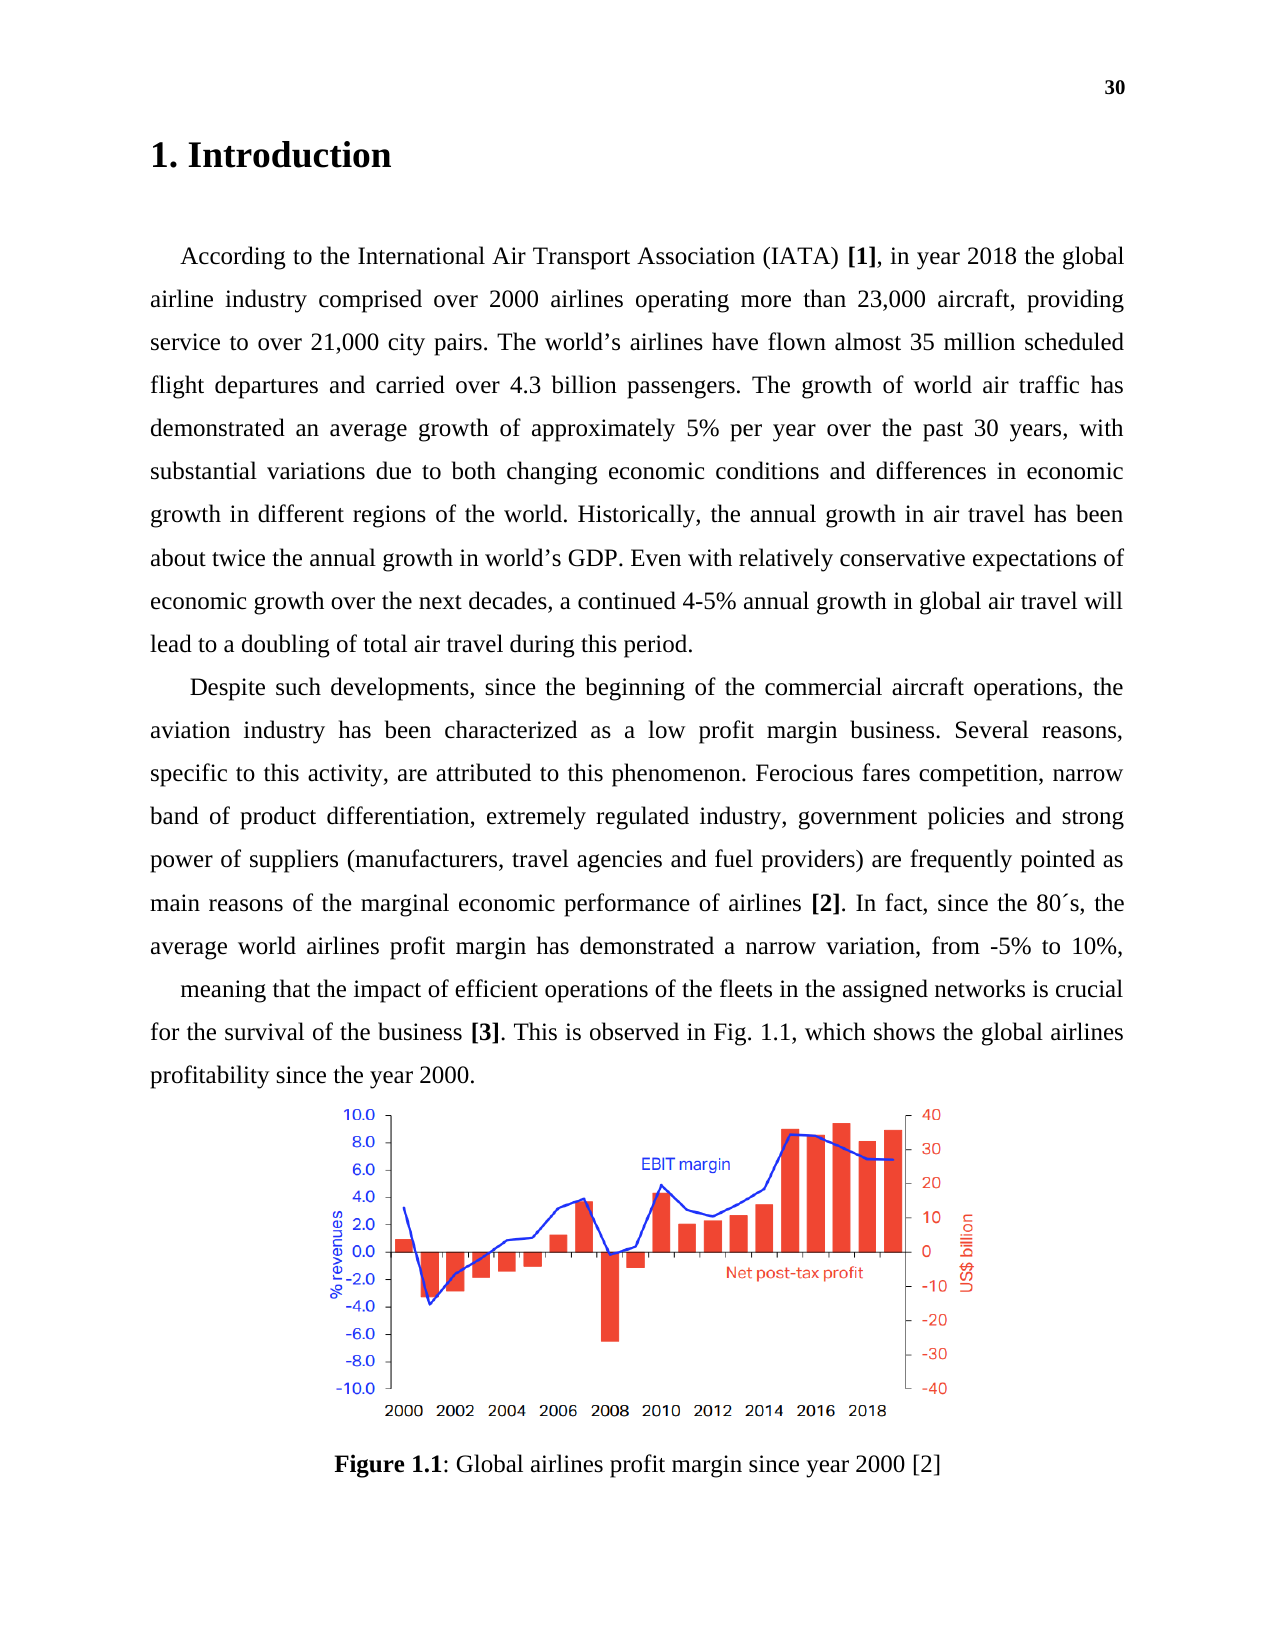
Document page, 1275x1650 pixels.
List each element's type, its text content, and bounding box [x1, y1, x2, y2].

text According to the International Air Transport Association (IATA) , in year 2018 the global airline industry comprised over 2000 airlines operating more than 23,000 aircraft, providing service to over 21,000 city pairs. The world’s airlines have flown almost 35 million scheduled flight departures and carried over 4.3 billion passengers. The growth of world air traffic has demonstrated an average growth of approximately 5% per year over the past 30 years, with substantial variations due to both changing economic conditions and differences in economic growth in different regions of the world. Historically, the annual growth in air travel has been about twice the annual growth in world’s GDP. Even with relatively conservative expectations of economic growth over the next decades, a continued 4-5% annual growth in global air travel will lead to a doubling of total air travel during this period. [150, 241, 1125, 658]
subtitle 1. Introduction [150, 133, 1125, 176]
picture [319, 1103, 986, 1426]
text Despite such developments, since the beginning of the commercial aircraft operations, the aviation industry has been characterized as a low profit margin business. Several reasons, specific to this activity, are attributed to this phenomenon. Ferocious fares competition, narrow band of product differentiation, extremely regulated industry, government policies and strong power of suppliers (manufacturers, travel agencies and fuel providers) are frequently pointed as main reasons of the marginal economic performance of airlines . In fact, since the 80´s, the average world airlines profit margin has demonstrated a narrow variation, from -5% to 10%, meaning that the impact of efficient operations of the fleets in the assigned networks is crucial for the survival of the business . This is observed in Fig. 1.1, which shows the global airlines profitability since the year 2000. [150, 672, 1125, 1089]
text Figure 1.1: Global airlines profit margin since year 2000 [150, 1449, 1125, 1478]
